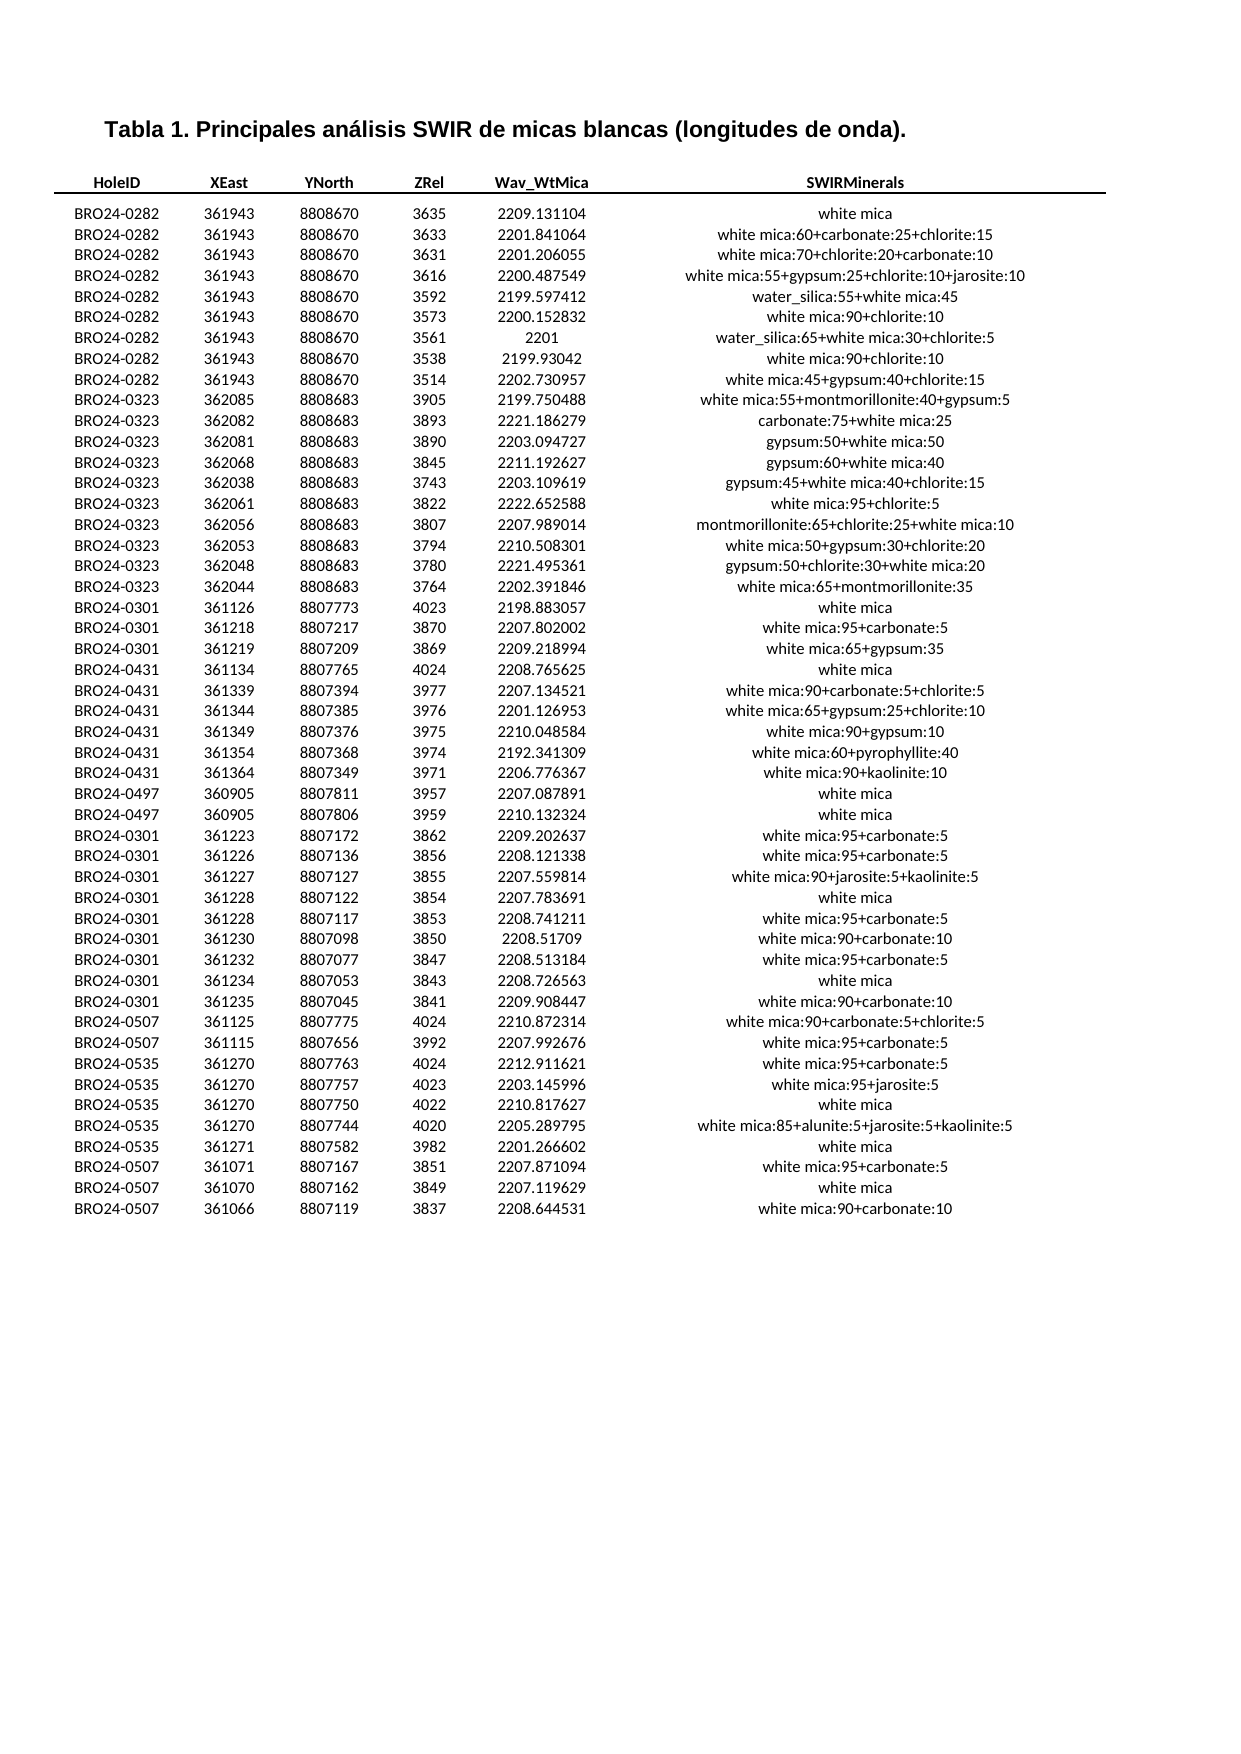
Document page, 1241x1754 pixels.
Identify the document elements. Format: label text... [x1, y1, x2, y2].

table_cell 361943 [179, 244, 279, 265]
table_cell 2201.126953 [479, 700, 604, 721]
table_cell 3890 [379, 431, 479, 451]
table_cell 8807582 [279, 1136, 379, 1156]
table_cell 2207.087891 [479, 783, 604, 804]
table_cell BRO24-0282 [54, 194, 179, 223]
table_cell 8808670 [279, 327, 379, 348]
table_cell 8807119 [279, 1198, 379, 1218]
table_cell BRO24-0507 [54, 1177, 179, 1198]
table_cell 3845 [379, 451, 479, 472]
table_cell 2221.495361 [479, 555, 604, 576]
table_cell 8808683 [279, 493, 379, 514]
table_cell white mica:90+carbonate:5+chlorite:5 [604, 1011, 1106, 1032]
table_cell 2198.883057 [479, 597, 604, 617]
table_cell BRO24-0323 [54, 576, 179, 597]
table_cell white mica:95+carbonate:5 [604, 1032, 1106, 1053]
table_cell 361270 [179, 1053, 279, 1073]
table_cell 2203.145996 [479, 1073, 604, 1094]
table_cell 3856 [379, 845, 479, 866]
table_cell 2203.094727 [479, 431, 604, 451]
table_cell 2212.911621 [479, 1053, 604, 1073]
table_cell 3975 [379, 721, 479, 742]
table_cell 2207.119629 [479, 1177, 604, 1198]
table_cell BRO24-0301 [54, 970, 179, 990]
table_cell white mica:50+gypsum:30+chlorite:20 [604, 534, 1106, 555]
table_cell 361066 [179, 1198, 279, 1218]
table_cell 362048 [179, 555, 279, 576]
table_cell 8807811 [279, 783, 379, 804]
table_cell 361230 [179, 928, 279, 949]
table_cell gypsum:60+white mica:40 [604, 451, 1106, 472]
table_cell 8807763 [279, 1053, 379, 1073]
table_cell 2210.508301 [479, 534, 604, 555]
table_cell 3893 [379, 410, 479, 431]
table_cell BRO24-0301 [54, 825, 179, 845]
table_cell 8807773 [279, 597, 379, 617]
table_cell 8808670 [279, 306, 379, 327]
table_cell BRO24-0535 [54, 1073, 179, 1094]
table_cell 8807167 [279, 1156, 379, 1177]
table_cell 3841 [379, 990, 479, 1011]
table_cell 3974 [379, 742, 479, 762]
table_cell BRO24-0301 [54, 866, 179, 887]
table_cell BRO24-0507 [54, 1156, 179, 1177]
table_cell 3853 [379, 908, 479, 928]
table_cell BRO24-0282 [54, 306, 179, 327]
table_cell 360905 [179, 783, 279, 804]
table_cell 362053 [179, 534, 279, 555]
table_cell white mica [604, 597, 1106, 617]
table_cell water_silica:55+white mica:45 [604, 286, 1106, 306]
table_cell 4024 [379, 1011, 479, 1032]
table_cell 361232 [179, 949, 279, 970]
table_cell white mica:65+gypsum:25+chlorite:10 [604, 700, 1106, 721]
table_cell BRO24-0431 [54, 700, 179, 721]
table_cell 2205.289795 [479, 1115, 604, 1136]
table_cell BRO24-0301 [54, 638, 179, 659]
table_cell 3616 [379, 265, 479, 286]
table_cell BRO24-0535 [54, 1094, 179, 1115]
table_cell 361218 [179, 617, 279, 638]
table_cell 3870 [379, 617, 479, 638]
table_cell 361349 [179, 721, 279, 742]
table_cell white mica:60+pyrophyllite:40 [604, 742, 1106, 762]
table_cell 2207.992676 [479, 1032, 604, 1053]
table_cell 3992 [379, 1032, 479, 1053]
table_cell 2202.730957 [479, 369, 604, 389]
table_cell 361125 [179, 1011, 279, 1032]
table_cell 361943 [179, 286, 279, 306]
table_cell 361071 [179, 1156, 279, 1177]
table_cell 8808683 [279, 389, 379, 410]
table_cell 3854 [379, 887, 479, 907]
table_cell 362082 [179, 410, 279, 431]
table_cell BRO24-0301 [54, 887, 179, 907]
table_header YNorth [279, 159, 379, 192]
table_cell 8807077 [279, 949, 379, 970]
table_cell 2200.487549 [479, 265, 604, 286]
table_cell BRO24-0301 [54, 990, 179, 1011]
table_cell 361270 [179, 1094, 279, 1115]
table_cell white mica:90+chlorite:10 [604, 348, 1106, 368]
table_cell 2201 [479, 327, 604, 348]
table_cell 8807385 [279, 700, 379, 721]
table_cell 361943 [179, 194, 279, 223]
table_cell white mica [604, 1177, 1106, 1198]
table_cell 361226 [179, 845, 279, 866]
table_cell white mica:95+carbonate:5 [604, 825, 1106, 845]
table_cell 8807217 [279, 617, 379, 638]
table_cell white mica:65+montmorillonite:35 [604, 576, 1106, 597]
table_cell 3837 [379, 1198, 479, 1218]
table_cell BRO24-0301 [54, 845, 179, 866]
table_cell 361339 [179, 680, 279, 700]
table_cell BRO24-0431 [54, 763, 179, 783]
table_cell BRO24-0507 [54, 1032, 179, 1053]
table_cell white mica:90+gypsum:10 [604, 721, 1106, 742]
table_cell white mica [604, 970, 1106, 990]
table_cell 2192.341309 [479, 742, 604, 762]
table_cell white mica:90+carbonate:10 [604, 928, 1106, 949]
table_cell 8807045 [279, 990, 379, 1011]
table_cell 8808670 [279, 348, 379, 368]
table_cell 361228 [179, 908, 279, 928]
table_cell 8808670 [279, 194, 379, 223]
table_cell 362038 [179, 472, 279, 493]
table_cell BRO24-0507 [54, 1011, 179, 1032]
table_cell BRO24-0497 [54, 804, 179, 824]
table_cell BRO24-0282 [54, 224, 179, 244]
table_cell 361943 [179, 265, 279, 286]
table_cell 361270 [179, 1115, 279, 1136]
table_cell 361943 [179, 224, 279, 244]
table_cell 3982 [379, 1136, 479, 1156]
table_cell 2208.765625 [479, 659, 604, 679]
table_cell 361271 [179, 1136, 279, 1156]
table_header HoleID [54, 159, 179, 192]
table_cell white mica:95+carbonate:5 [604, 1053, 1106, 1073]
table_cell 361134 [179, 659, 279, 679]
table_cell 361223 [179, 825, 279, 845]
table_cell 2208.726563 [479, 970, 604, 990]
table_cell 3905 [379, 389, 479, 410]
table_cell 8807744 [279, 1115, 379, 1136]
table_cell 362044 [179, 576, 279, 597]
table_cell 8807775 [279, 1011, 379, 1032]
table_cell 4024 [379, 659, 479, 679]
table_cell 2202.391846 [479, 576, 604, 597]
table_cell BRO24-0323 [54, 389, 179, 410]
table_cell 2210.132324 [479, 804, 604, 824]
table_cell BRO24-0323 [54, 493, 179, 514]
table_cell 4023 [379, 1073, 479, 1094]
table_cell 8807209 [279, 638, 379, 659]
table_cell 3851 [379, 1156, 479, 1177]
table_cell white mica:70+chlorite:20+carbonate:10 [604, 244, 1106, 265]
table_cell white mica:90+carbonate:5+chlorite:5 [604, 680, 1106, 700]
table_cell 2221.186279 [479, 410, 604, 431]
table_cell 3822 [379, 493, 479, 514]
table_cell white mica [604, 659, 1106, 679]
table_cell white mica:95+carbonate:5 [604, 1156, 1106, 1177]
table_cell carbonate:75+white mica:25 [604, 410, 1106, 431]
table_cell white mica:90+jarosite:5+kaolinite:5 [604, 866, 1106, 887]
table_cell 3538 [379, 348, 479, 368]
table_cell 2208.741211 [479, 908, 604, 928]
table_cell BRO24-0301 [54, 908, 179, 928]
table_cell 8807349 [279, 763, 379, 783]
table_cell 8808683 [279, 431, 379, 451]
table_cell 3573 [379, 306, 479, 327]
table_cell 8808683 [279, 555, 379, 576]
table_cell 2209.202637 [479, 825, 604, 845]
table_cell 8808683 [279, 451, 379, 472]
table_cell 361070 [179, 1177, 279, 1198]
table_cell water_silica:65+white mica:30+chlorite:5 [604, 327, 1106, 348]
table_cell 3862 [379, 825, 479, 845]
table_cell 362068 [179, 451, 279, 472]
table_cell 8808670 [279, 369, 379, 389]
table_cell 2203.109619 [479, 472, 604, 493]
table_cell 8807394 [279, 680, 379, 700]
table_cell 2207.559814 [479, 866, 604, 887]
table_cell 8807757 [279, 1073, 379, 1094]
table_cell white mica [604, 804, 1106, 824]
table_cell BRO24-0301 [54, 597, 179, 617]
table_cell 8808683 [279, 576, 379, 597]
table_cell BRO24-0507 [54, 1198, 179, 1218]
table_cell BRO24-0282 [54, 286, 179, 306]
table_header SWIRMinerals [604, 159, 1106, 192]
table_cell 361219 [179, 638, 279, 659]
table_cell 361227 [179, 866, 279, 887]
table_cell BRO24-0535 [54, 1053, 179, 1073]
table_cell 2207.989014 [479, 514, 604, 534]
table_cell montmorillonite:65+chlorite:25+white mica:10 [604, 514, 1106, 534]
table_cell 2208.51709 [479, 928, 604, 949]
table_cell 361235 [179, 990, 279, 1011]
table_cell 8808683 [279, 534, 379, 555]
table_cell 361115 [179, 1032, 279, 1053]
table_cell 3561 [379, 327, 479, 348]
table_cell white mica:95+carbonate:5 [604, 949, 1106, 970]
table_cell gypsum:50+white mica:50 [604, 431, 1106, 451]
table_cell 2200.152832 [479, 306, 604, 327]
table_cell gypsum:50+chlorite:30+white mica:20 [604, 555, 1106, 576]
table_cell 361364 [179, 763, 279, 783]
table_cell 361943 [179, 327, 279, 348]
table_cell 2199.750488 [479, 389, 604, 410]
table_cell 4023 [379, 597, 479, 617]
table_cell white mica [604, 1094, 1106, 1115]
table_cell 3843 [379, 970, 479, 990]
table_cell 362061 [179, 493, 279, 514]
table_cell 8807368 [279, 742, 379, 762]
table_cell white mica [604, 887, 1106, 907]
table_cell 3869 [379, 638, 479, 659]
table_cell 8807117 [279, 908, 379, 928]
table_cell 2208.513184 [479, 949, 604, 970]
table_cell white mica:55+gypsum:25+chlorite:10+jarosite:10 [604, 265, 1106, 286]
table_cell 8807656 [279, 1032, 379, 1053]
table_cell 3847 [379, 949, 479, 970]
table_header Wav_WtMica [479, 159, 604, 192]
table_cell 3780 [379, 555, 479, 576]
table_cell 3855 [379, 866, 479, 887]
table_cell white mica:90+chlorite:10 [604, 306, 1106, 327]
table_cell 8808670 [279, 224, 379, 244]
table_cell white mica:45+gypsum:40+chlorite:15 [604, 369, 1106, 389]
table_cell 3633 [379, 224, 479, 244]
table_cell BRO24-0431 [54, 721, 179, 742]
table_cell 3631 [379, 244, 479, 265]
table_cell 8807136 [279, 845, 379, 866]
table_cell 361270 [179, 1073, 279, 1094]
table_cell 361943 [179, 348, 279, 368]
table_cell 8807765 [279, 659, 379, 679]
table_cell 8807376 [279, 721, 379, 742]
table_cell 3850 [379, 928, 479, 949]
table_cell white mica:90+carbonate:10 [604, 990, 1106, 1011]
table_cell BRO24-0431 [54, 680, 179, 700]
table_cell BRO24-0282 [54, 327, 179, 348]
table_cell 8808683 [279, 410, 379, 431]
table_cell 2201.266602 [479, 1136, 604, 1156]
table_cell 2208.644531 [479, 1198, 604, 1218]
table_cell 3959 [379, 804, 479, 824]
subtitle Tabla 1. Principales análisis SWIR de micas blancas (longitudes de onda). [104, 116, 1205, 142]
table_header ZRel [379, 159, 479, 192]
table_cell 8808683 [279, 472, 379, 493]
table_cell 3957 [379, 783, 479, 804]
table_cell 8808670 [279, 265, 379, 286]
table_cell 2207.871094 [479, 1156, 604, 1177]
table_cell BRO24-0323 [54, 534, 179, 555]
table_header XEast [179, 159, 279, 192]
table_cell 3764 [379, 576, 479, 597]
table_cell 8807098 [279, 928, 379, 949]
table_cell 2210.048584 [479, 721, 604, 742]
table_cell 2209.218994 [479, 638, 604, 659]
table_cell BRO24-0323 [54, 451, 179, 472]
table_cell 4020 [379, 1115, 479, 1136]
table_cell 2209.131104 [479, 194, 604, 223]
table_cell 2210.817627 [479, 1094, 604, 1115]
table_cell BRO24-0301 [54, 617, 179, 638]
table_cell 2199.93042 [479, 348, 604, 368]
table_cell 8807806 [279, 804, 379, 824]
table_cell 8808683 [279, 514, 379, 534]
table_cell BRO24-0301 [54, 928, 179, 949]
table_cell 8807053 [279, 970, 379, 990]
table_cell 2209.908447 [479, 990, 604, 1011]
table_cell BRO24-0497 [54, 783, 179, 804]
table_cell 361943 [179, 306, 279, 327]
table_cell BRO24-0535 [54, 1136, 179, 1156]
table_cell BRO24-0323 [54, 514, 179, 534]
table_cell 361228 [179, 887, 279, 907]
table_cell 2199.597412 [479, 286, 604, 306]
table_cell 361126 [179, 597, 279, 617]
table_cell 361943 [179, 369, 279, 389]
table_cell 8808670 [279, 286, 379, 306]
table_cell 361234 [179, 970, 279, 990]
table_cell 4024 [379, 1053, 479, 1073]
table_cell BRO24-0282 [54, 348, 179, 368]
table_cell 360905 [179, 804, 279, 824]
table_cell 4022 [379, 1094, 479, 1115]
table_cell 3976 [379, 700, 479, 721]
table_cell white mica:95+carbonate:5 [604, 908, 1106, 928]
table_cell 361344 [179, 700, 279, 721]
table_cell 3592 [379, 286, 479, 306]
table_cell 8807172 [279, 825, 379, 845]
table_cell 362081 [179, 431, 279, 451]
table_cell 8807162 [279, 1177, 379, 1198]
table_cell white mica:95+jarosite:5 [604, 1073, 1106, 1094]
table_cell 362056 [179, 514, 279, 534]
table_cell BRO24-0323 [54, 410, 179, 431]
table_cell 3971 [379, 763, 479, 783]
table_cell 2206.776367 [479, 763, 604, 783]
table_cell 8807127 [279, 866, 379, 887]
table_cell 3794 [379, 534, 479, 555]
table_cell BRO24-0431 [54, 659, 179, 679]
table_cell white mica [604, 194, 1106, 223]
table_cell 362085 [179, 389, 279, 410]
table_cell white mica:65+gypsum:35 [604, 638, 1106, 659]
table_cell 3849 [379, 1177, 479, 1198]
table_cell 2201.841064 [479, 224, 604, 244]
table_cell gypsum:45+white mica:40+chlorite:15 [604, 472, 1106, 493]
table_cell 2222.652588 [479, 493, 604, 514]
table_cell 3635 [379, 194, 479, 223]
table_cell 8808670 [279, 244, 379, 265]
table_cell BRO24-0323 [54, 472, 179, 493]
table_cell 2201.206055 [479, 244, 604, 265]
table_cell BRO24-0282 [54, 265, 179, 286]
table_cell white mica:90+kaolinite:10 [604, 763, 1106, 783]
table_cell white mica:95+chlorite:5 [604, 493, 1106, 514]
table_cell white mica [604, 783, 1106, 804]
table_cell 3977 [379, 680, 479, 700]
table_cell 2210.872314 [479, 1011, 604, 1032]
table_cell white mica:95+carbonate:5 [604, 845, 1106, 866]
table_cell 3743 [379, 472, 479, 493]
table_cell white mica:90+carbonate:10 [604, 1198, 1106, 1218]
table_cell BRO24-0323 [54, 555, 179, 576]
table_cell 361354 [179, 742, 279, 762]
table_cell 2207.783691 [479, 887, 604, 907]
table_cell 2211.192627 [479, 451, 604, 472]
table_cell white mica:95+carbonate:5 [604, 617, 1106, 638]
table_cell 3514 [379, 369, 479, 389]
table_cell white mica:85+alunite:5+jarosite:5+kaolinite:5 [604, 1115, 1106, 1136]
table_cell BRO24-0301 [54, 949, 179, 970]
table_cell BRO24-0282 [54, 369, 179, 389]
table_cell 8807750 [279, 1094, 379, 1115]
table_cell 8807122 [279, 887, 379, 907]
table_cell 2208.121338 [479, 845, 604, 866]
table_cell 2207.134521 [479, 680, 604, 700]
table_cell BRO24-0431 [54, 742, 179, 762]
table_cell BRO24-0282 [54, 244, 179, 265]
table_cell white mica:55+montmorillonite:40+gypsum:5 [604, 389, 1106, 410]
table_cell 3807 [379, 514, 479, 534]
table_cell BRO24-0535 [54, 1115, 179, 1136]
table_cell BRO24-0323 [54, 431, 179, 451]
table_cell white mica [604, 1136, 1106, 1156]
table_cell white mica:60+carbonate:25+chlorite:15 [604, 224, 1106, 244]
table_cell 2207.802002 [479, 617, 604, 638]
